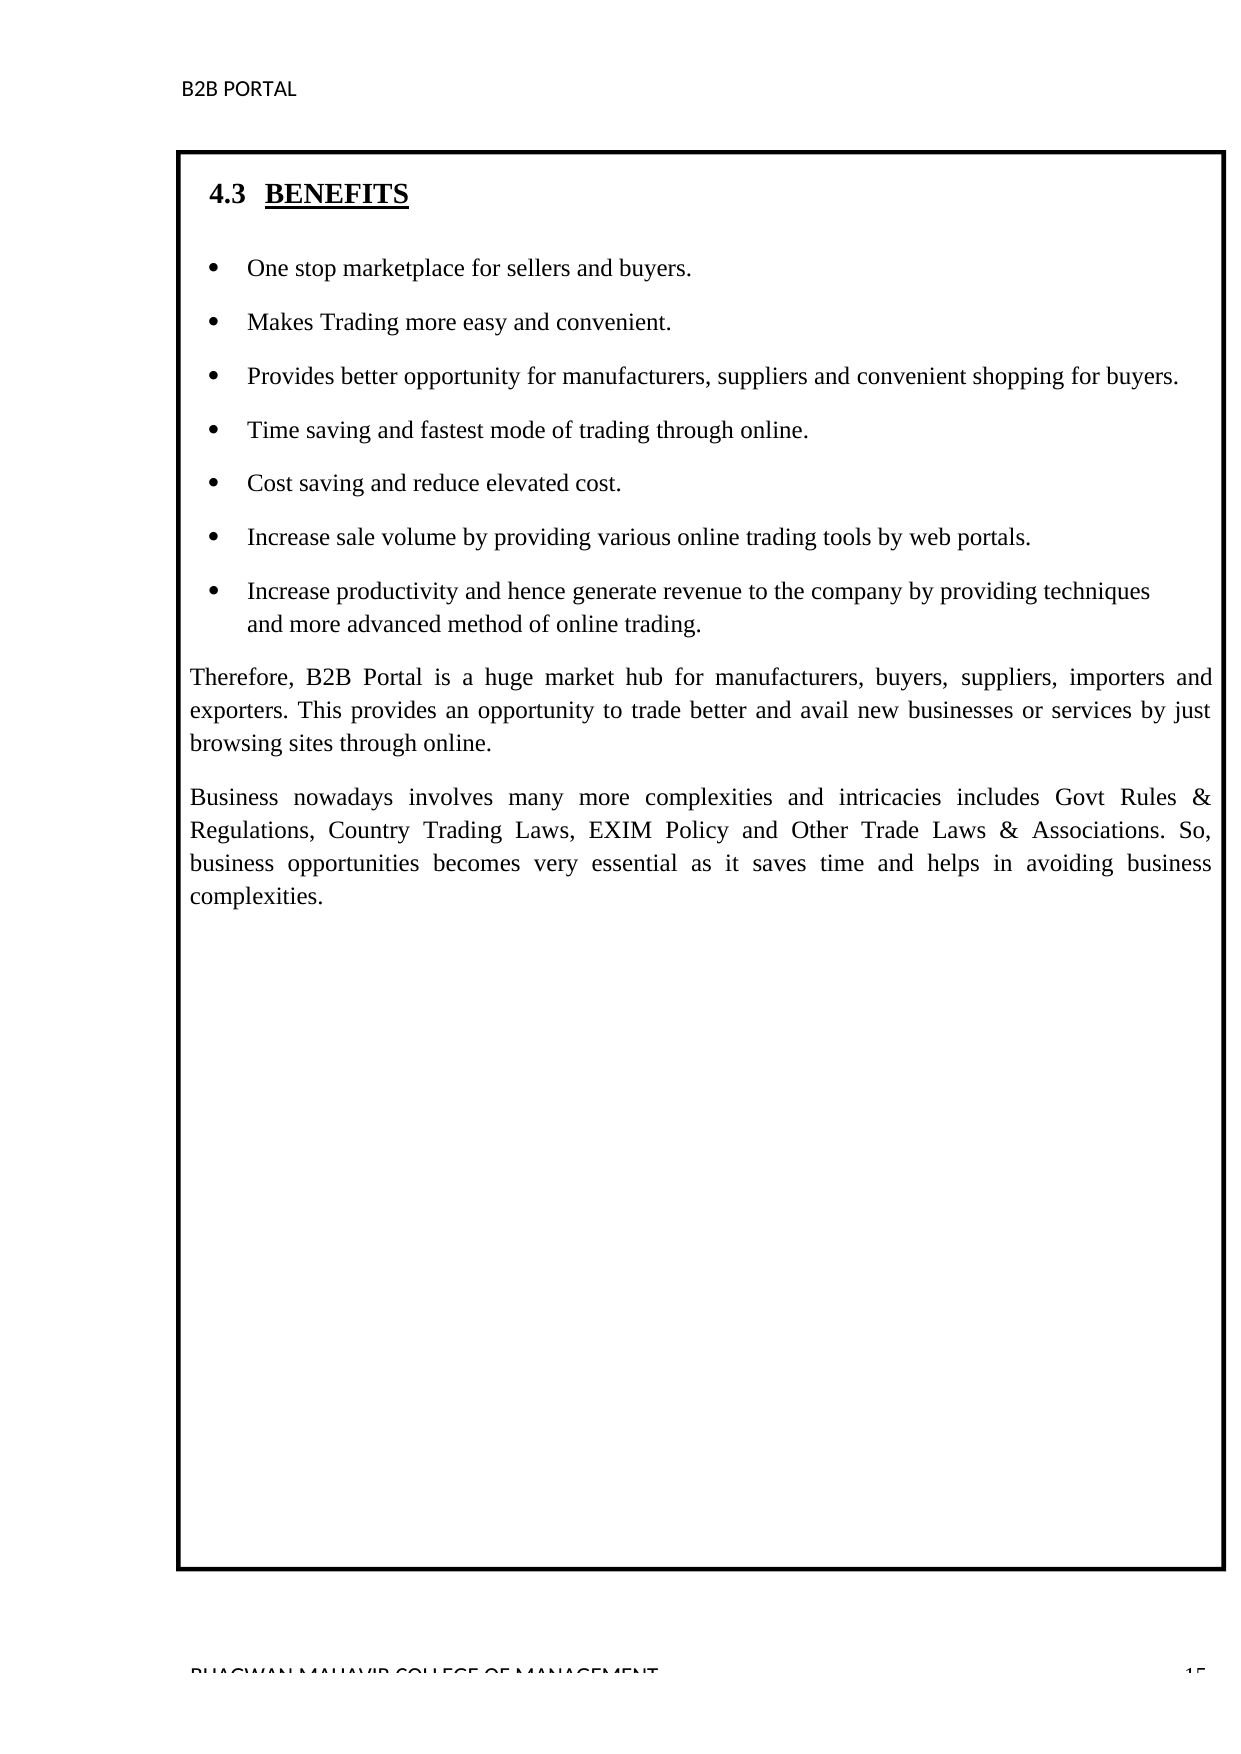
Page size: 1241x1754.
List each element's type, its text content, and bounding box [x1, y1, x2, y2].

text Therefore, B2B Portal is a huge market hub for manufacturers, buyers, suppliers, importers and exporters. This provides an opportunity to trade better and avail new businesses or services by just browsing sites through online. [189, 662, 1213, 757]
list Makes Trading more easy and convenient. [209, 307, 1240, 336]
list One stop marketplace for sellers and buyers. [209, 253, 1240, 282]
subtitle BENEFITS [209, 177, 1240, 210]
text Business nowadays involves many more complexities and intricacies includes Govt Rules & Regulations, Country Trading Laws, EXIM Policy and Other Trade Laws & Associations. So, business opportunities becomes very essential as it saves time and helps in avoiding business complexities. [189, 782, 1212, 910]
list Cost saving and reduce elevated cost. [209, 468, 1240, 497]
list Provides better opportunity for manufacturers, suppliers and convenient shopping for buyers. [209, 361, 1240, 390]
list Increase productivity and hence generate revenue to the company by providing techniques and more advanced method of online trading. [209, 576, 1192, 637]
list Time saving and fastest mode of trading through online. [209, 415, 1240, 443]
list Increase sale volume by providing various online trading tools by web portals. [209, 522, 1240, 551]
